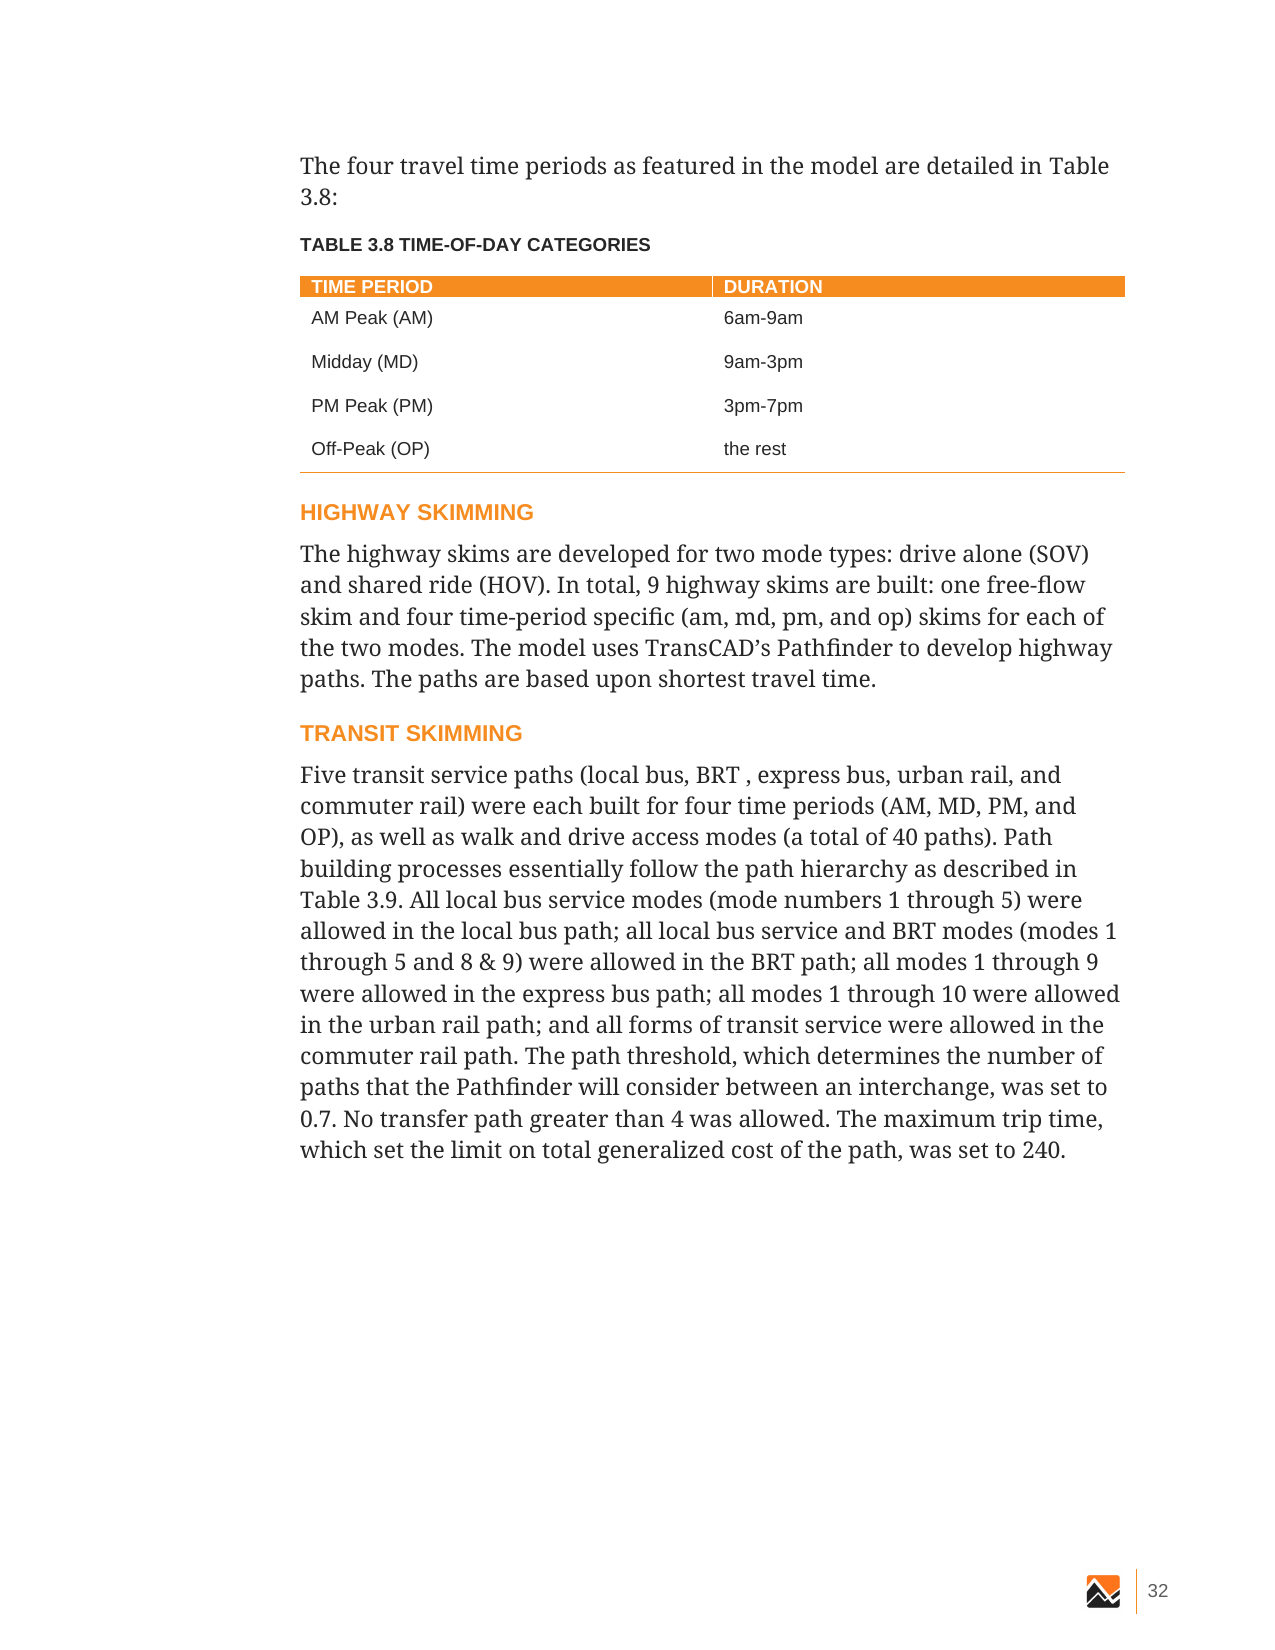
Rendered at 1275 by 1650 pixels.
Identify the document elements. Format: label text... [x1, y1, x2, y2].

table_cell Off-Peak (OP) [300, 429, 712, 472]
picture [1080, 1568, 1125, 1614]
table_cell AM Peak (AM) [300, 297, 712, 341]
subtitle Transit Skimming [300, 715, 1125, 746]
table_cell 6am-9am [713, 297, 1125, 341]
table_cell the rest [713, 429, 1125, 472]
text The four travel time periods as featured in the model are detailed in Table 3.8: [300, 150, 1125, 212]
table_cell 9am-3pm [713, 341, 1125, 385]
table_header Time Period [300, 276, 712, 297]
text Table 3.8 Time-of-Day Categories [300, 233, 1125, 255]
table_cell Midday (MD) [300, 341, 712, 385]
table_header Duration [713, 276, 1125, 297]
table_cell PM Peak (PM) [300, 385, 712, 428]
text Five transit service paths (local bus, BRT , express bus, urban rail, and commuter rail) were each built for four time periods (AM, MD, PM, and OP), as well as walk and drive access modes (a total of 40 paths). Path building processes essentially follow the path hierarchy as described in Table 3.9. All local bus service modes (mode numbers 1 through 5) were allowed in the local bus path; all local bus service and BRT modes (modes 1 through 5 and 8 & 9) were allowed in the BRT path; all modes 1 through 9 were allowed in the express bus path; all modes 1 through 10 were allowed in the urban rail path; and all forms of transit service were allowed in the commuter rail path. The path threshold, which determines the number of paths that the Pathfinder will consider between an interchange, was set to 0.7. No transfer path greater than 4 was allowed. The maximum trip time, which set the limit on total generalized cost of the path, was set to 240. [300, 759, 1125, 1165]
table_cell 3pm-7pm [713, 385, 1125, 428]
subtitle Highway Skimming [300, 494, 1125, 525]
text The highway skims are developed for two mode types: drive alone (SOV) and shared ride (HOV). In total, 9 highway skims are built: one free-flow skim and four time-period specific (am, md, pm, and op) skims for each of the two modes. The model uses TransCAD’s Pathfinder to develop highway paths. The paths are based upon shortest travel time. [300, 538, 1125, 694]
